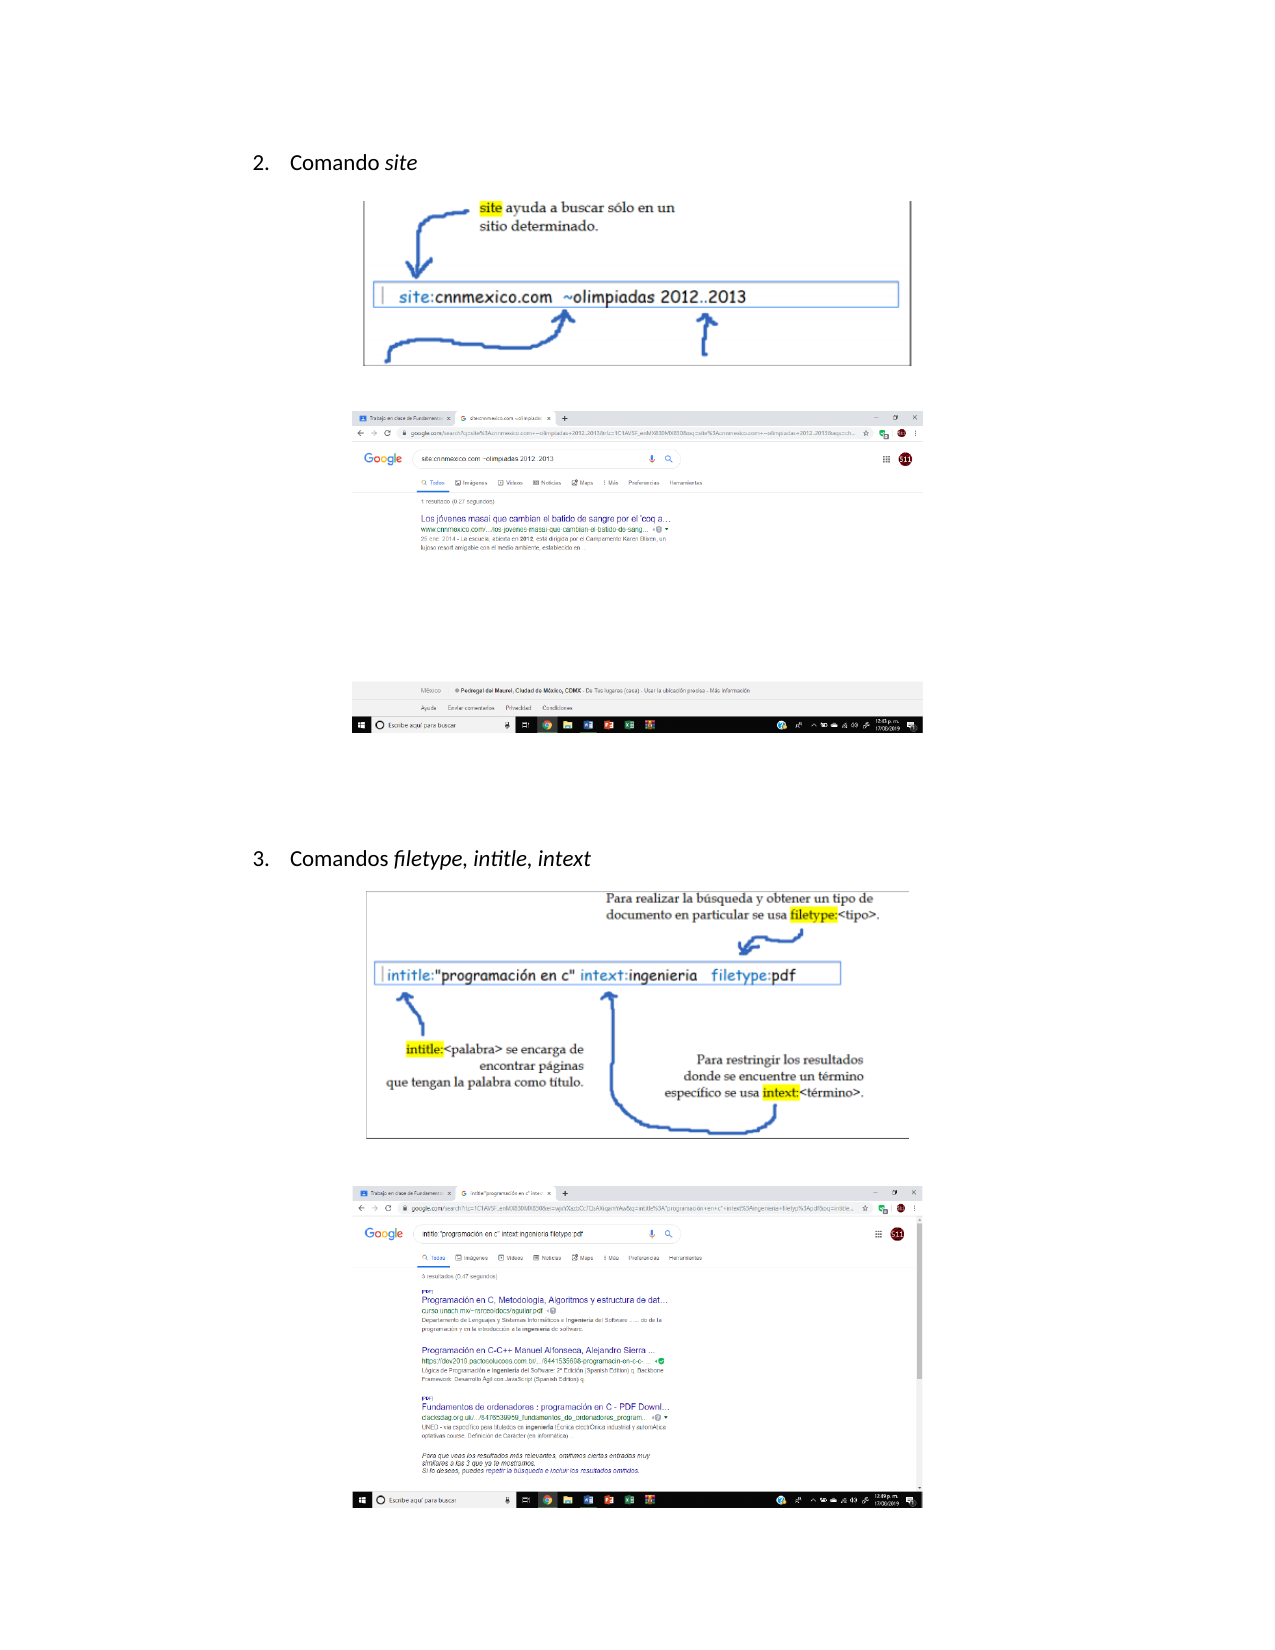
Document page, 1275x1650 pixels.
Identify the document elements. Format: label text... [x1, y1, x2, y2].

picture [352, 411, 923, 733]
list Comandos filetype, intitle, intext [252, 844, 1098, 872]
picture [366, 891, 909, 1139]
picture [363, 201, 912, 366]
list Comando site [252, 148, 1098, 176]
picture [352, 1186, 923, 1508]
